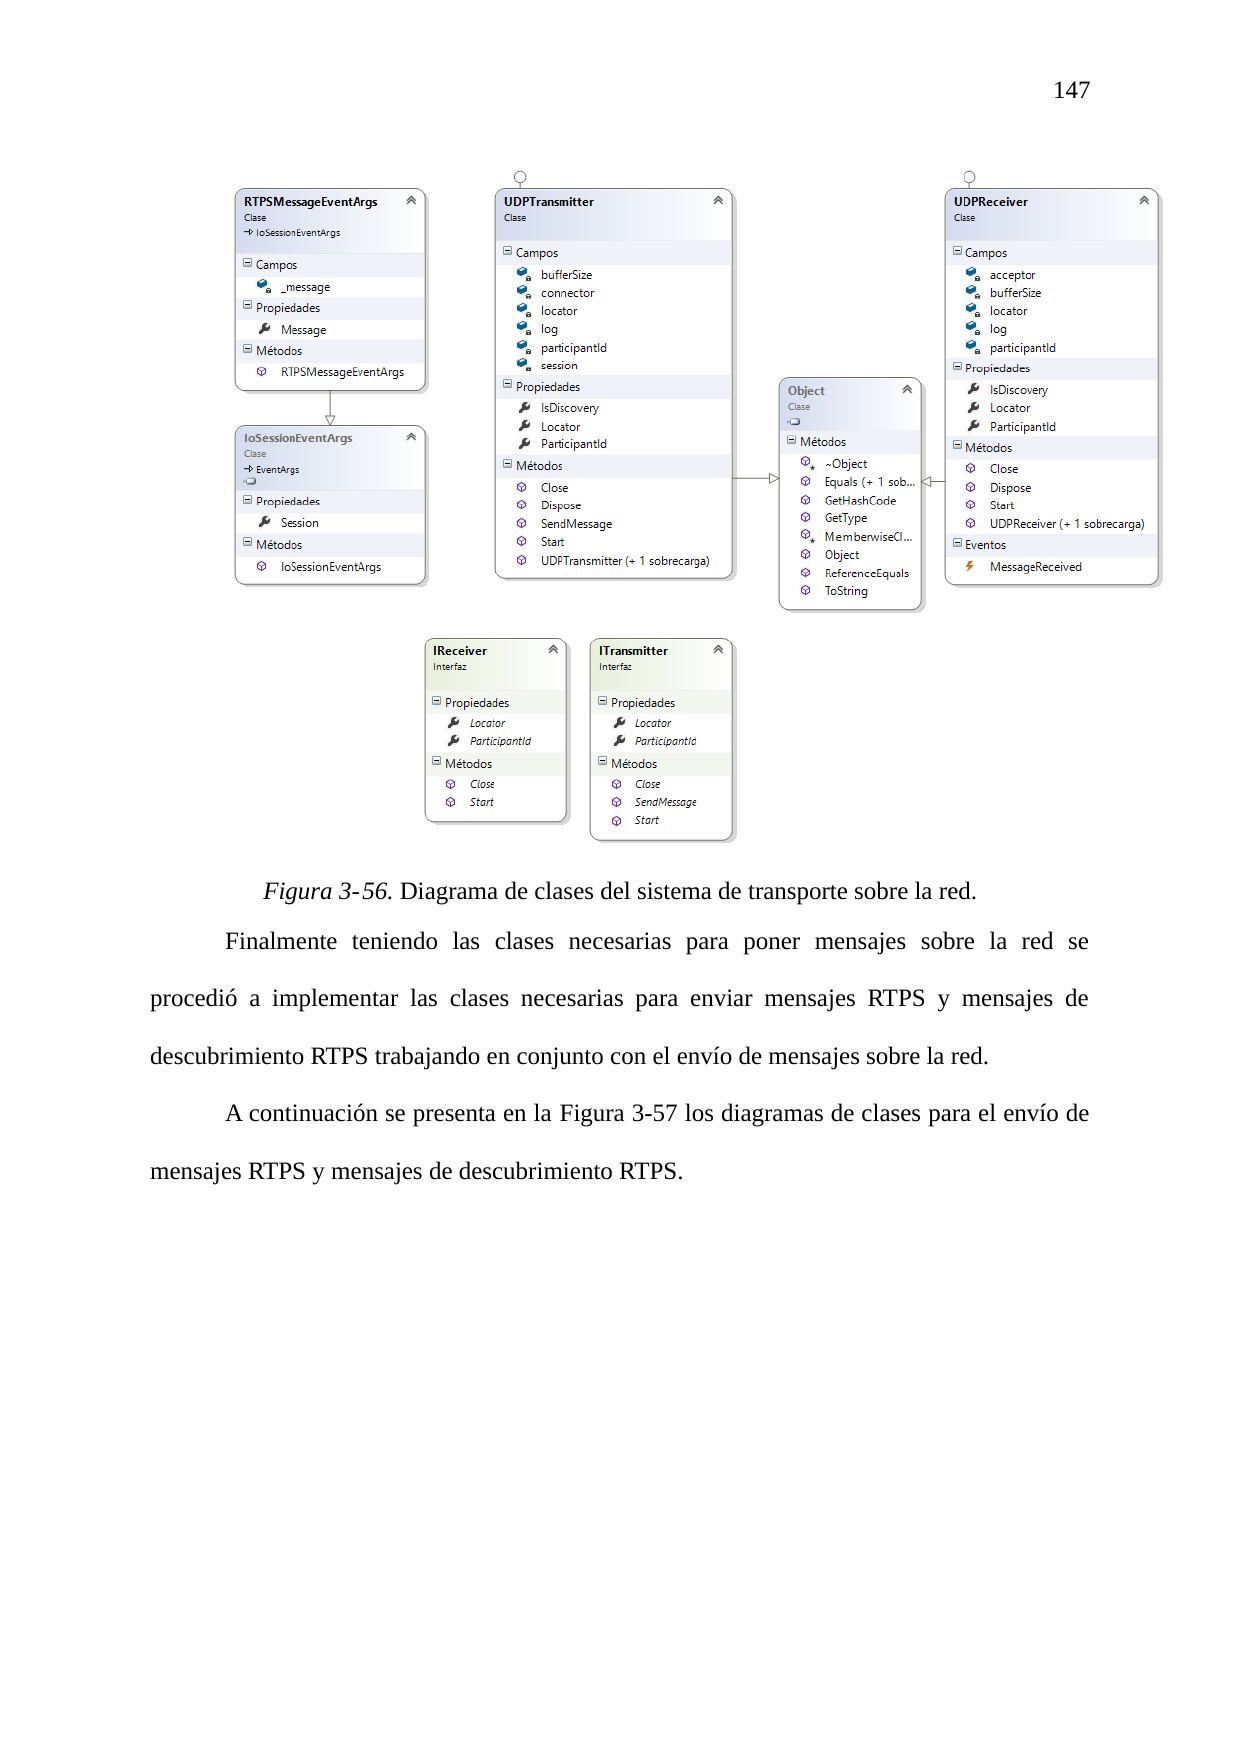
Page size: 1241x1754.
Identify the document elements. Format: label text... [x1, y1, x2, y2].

text Finalmente teniendo las clases necesarias para poner mensajes sobre la red se procedió a implementar las clases necesarias para enviar mensajes RTPS y mensajes de descubrimiento RTPS trabajando en conjunto con el envío de mensajes sobre la red. [150, 926, 1090, 1069]
picture [225, 161, 1166, 848]
